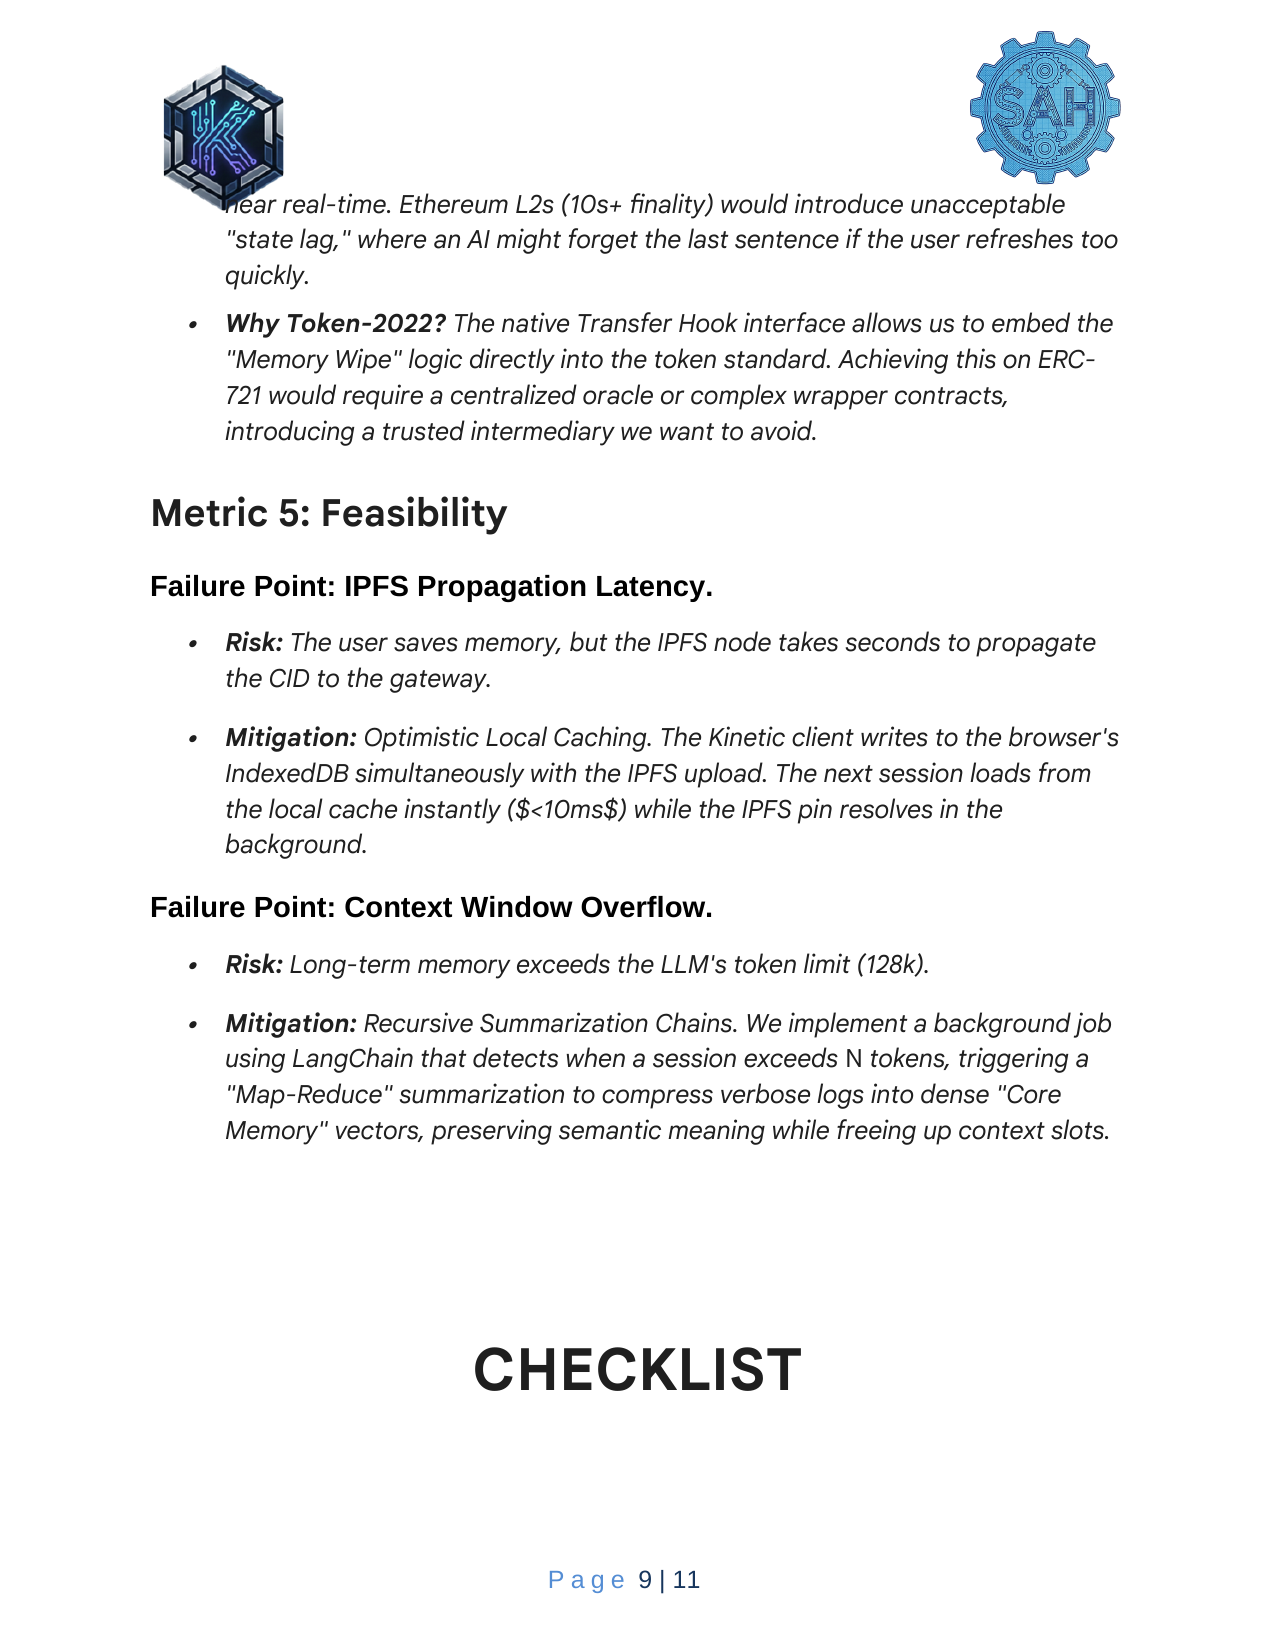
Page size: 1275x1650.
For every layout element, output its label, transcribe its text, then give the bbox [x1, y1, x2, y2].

subtitle Risk: The user saves memory, but the IPFS node takes seconds to propagate the CID to the gateway. [187, 627, 1125, 694]
picture [163, 62, 284, 211]
subtitle Failure Point: Context Window Overflow. [150, 890, 1125, 924]
picture [965, 26, 1125, 188]
subtitle Mitigation: Optimistic Local Caching. The Kinetic client writes to the browser's IndexedDB simultaneously with the IPFS upload. The next session loads from the local cache instantly ($<10ms$) while the IPFS pin resolves in the background. [187, 722, 1125, 861]
subtitle Metric 5: Feasibility [150, 490, 1125, 537]
subtitle Why Token-2022? The native Transfer Hook interface allows us to embed the "Memory Wipe" logic directly into the token standard. Achieving this on ERC-721 would require a centralized oracle or complex wrapper contracts, introducing a trusted intermediary we want to avoid. [187, 309, 1125, 447]
subtitle Risk: Long-term memory exceeds the LLM's token limit (128k). [187, 949, 1125, 980]
subtitle CHECKLIST [150, 1334, 1125, 1407]
subtitle Failure Point: IPFS Propagation Latency. [150, 569, 1125, 602]
subtitle Mitigation: Recursive Summarization Chains. We implement a background job using LangChain that detects when a session exceeds N tokens, triggering a "Map-Reduce" summarization to compress verbose logs into dense "Core Memory" vectors, preserving semantic meaning while freeing up context slots. [187, 1008, 1125, 1147]
